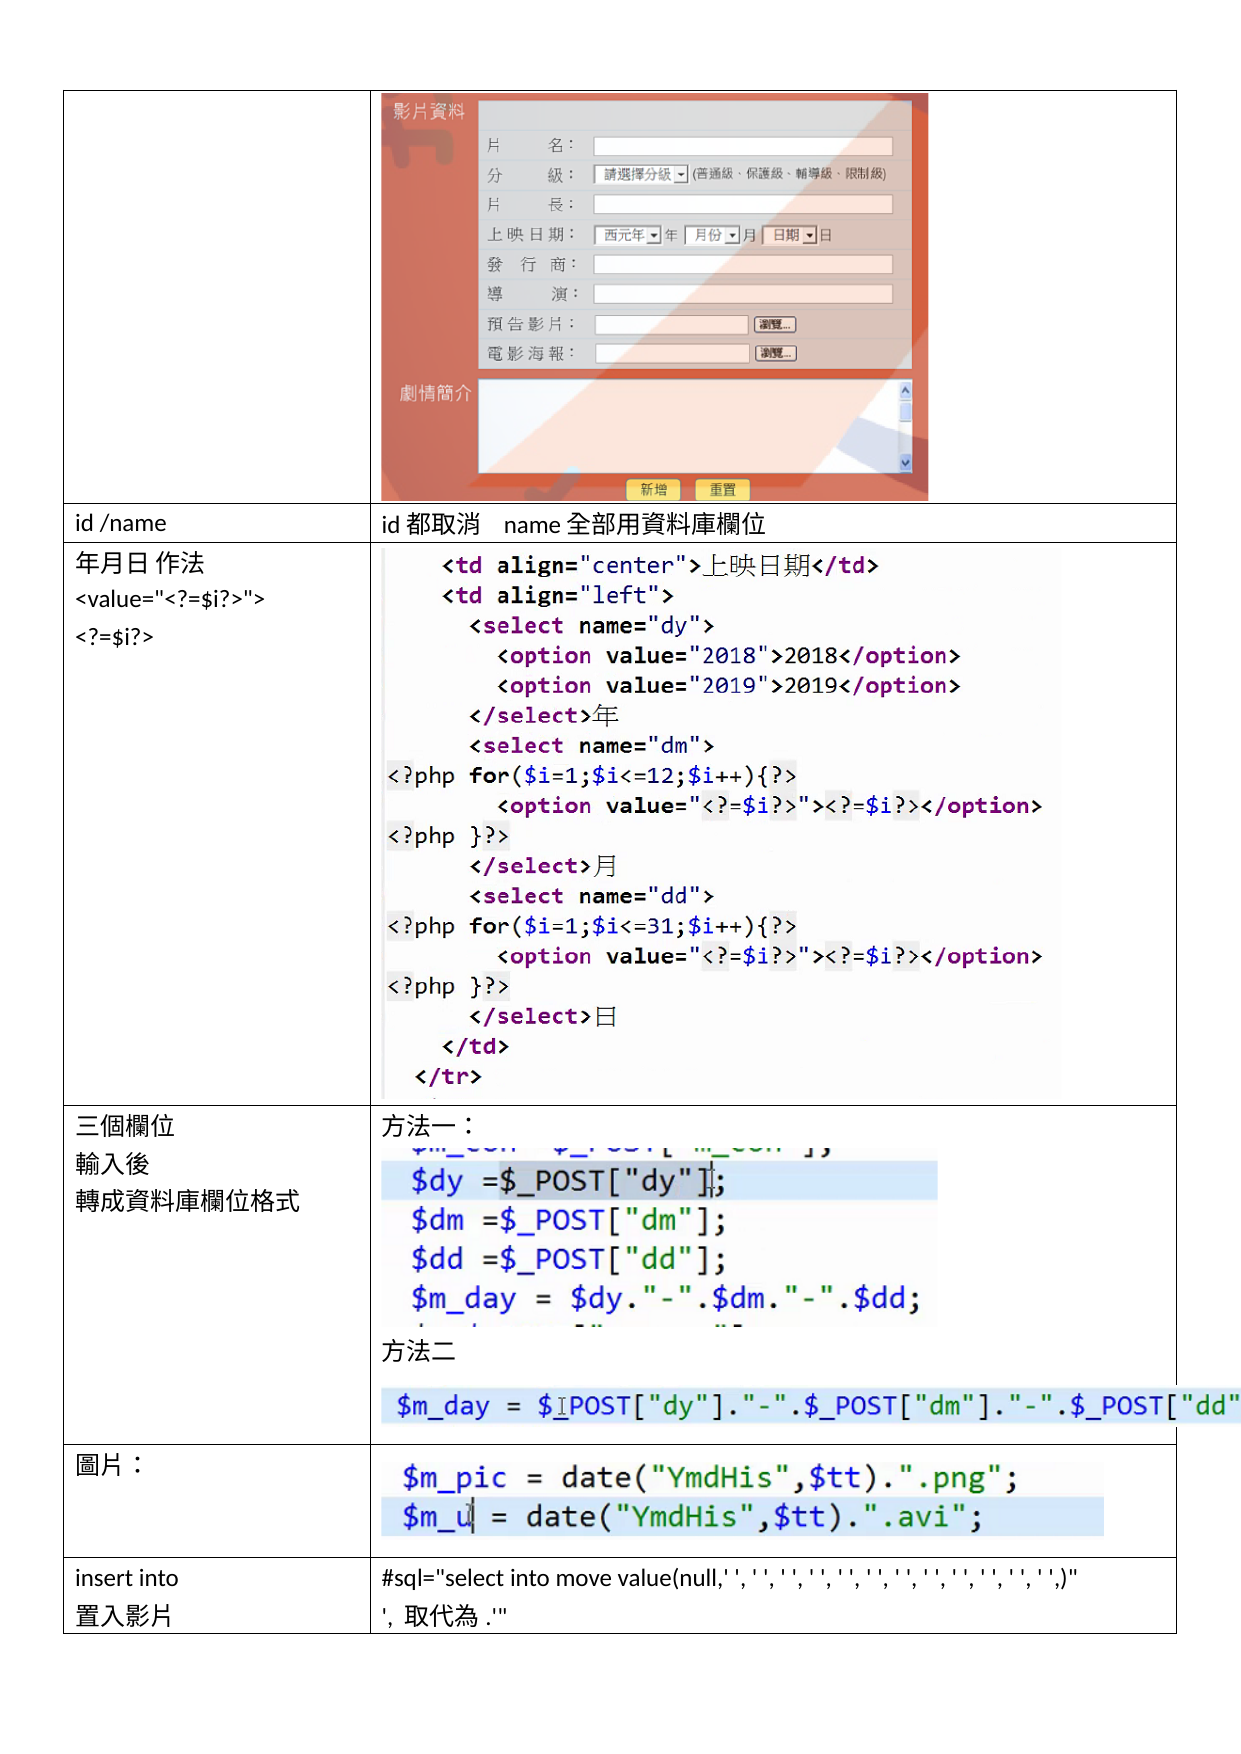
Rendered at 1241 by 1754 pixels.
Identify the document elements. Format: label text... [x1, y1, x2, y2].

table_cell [371, 1558, 1176, 1633]
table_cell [371, 91, 1176, 503]
table_cell 方法一： 方法二 [371, 1106, 1176, 1444]
picture [381, 548, 1062, 1099]
picture [381, 1148, 938, 1327]
table_cell 圖片： [64, 1445, 370, 1557]
table_cell id /name [64, 504, 370, 542]
table_cell [371, 1445, 1176, 1557]
table_cell 年月日 作法 <value="<?=$i?>"> <?=$i?> [64, 543, 370, 1105]
picture [381, 1385, 1241, 1427]
table_cell insert into 置入影片 [64, 1558, 370, 1633]
table_cell id 都取消 name 全部用資料庫欄位 [371, 504, 1176, 542]
picture [381, 93, 929, 501]
table_cell 三個欄位 輸入後 轉成資料庫欄位格式 [64, 1106, 370, 1444]
picture [381, 1462, 1104, 1540]
table_cell [371, 543, 1176, 1105]
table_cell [64, 91, 370, 503]
